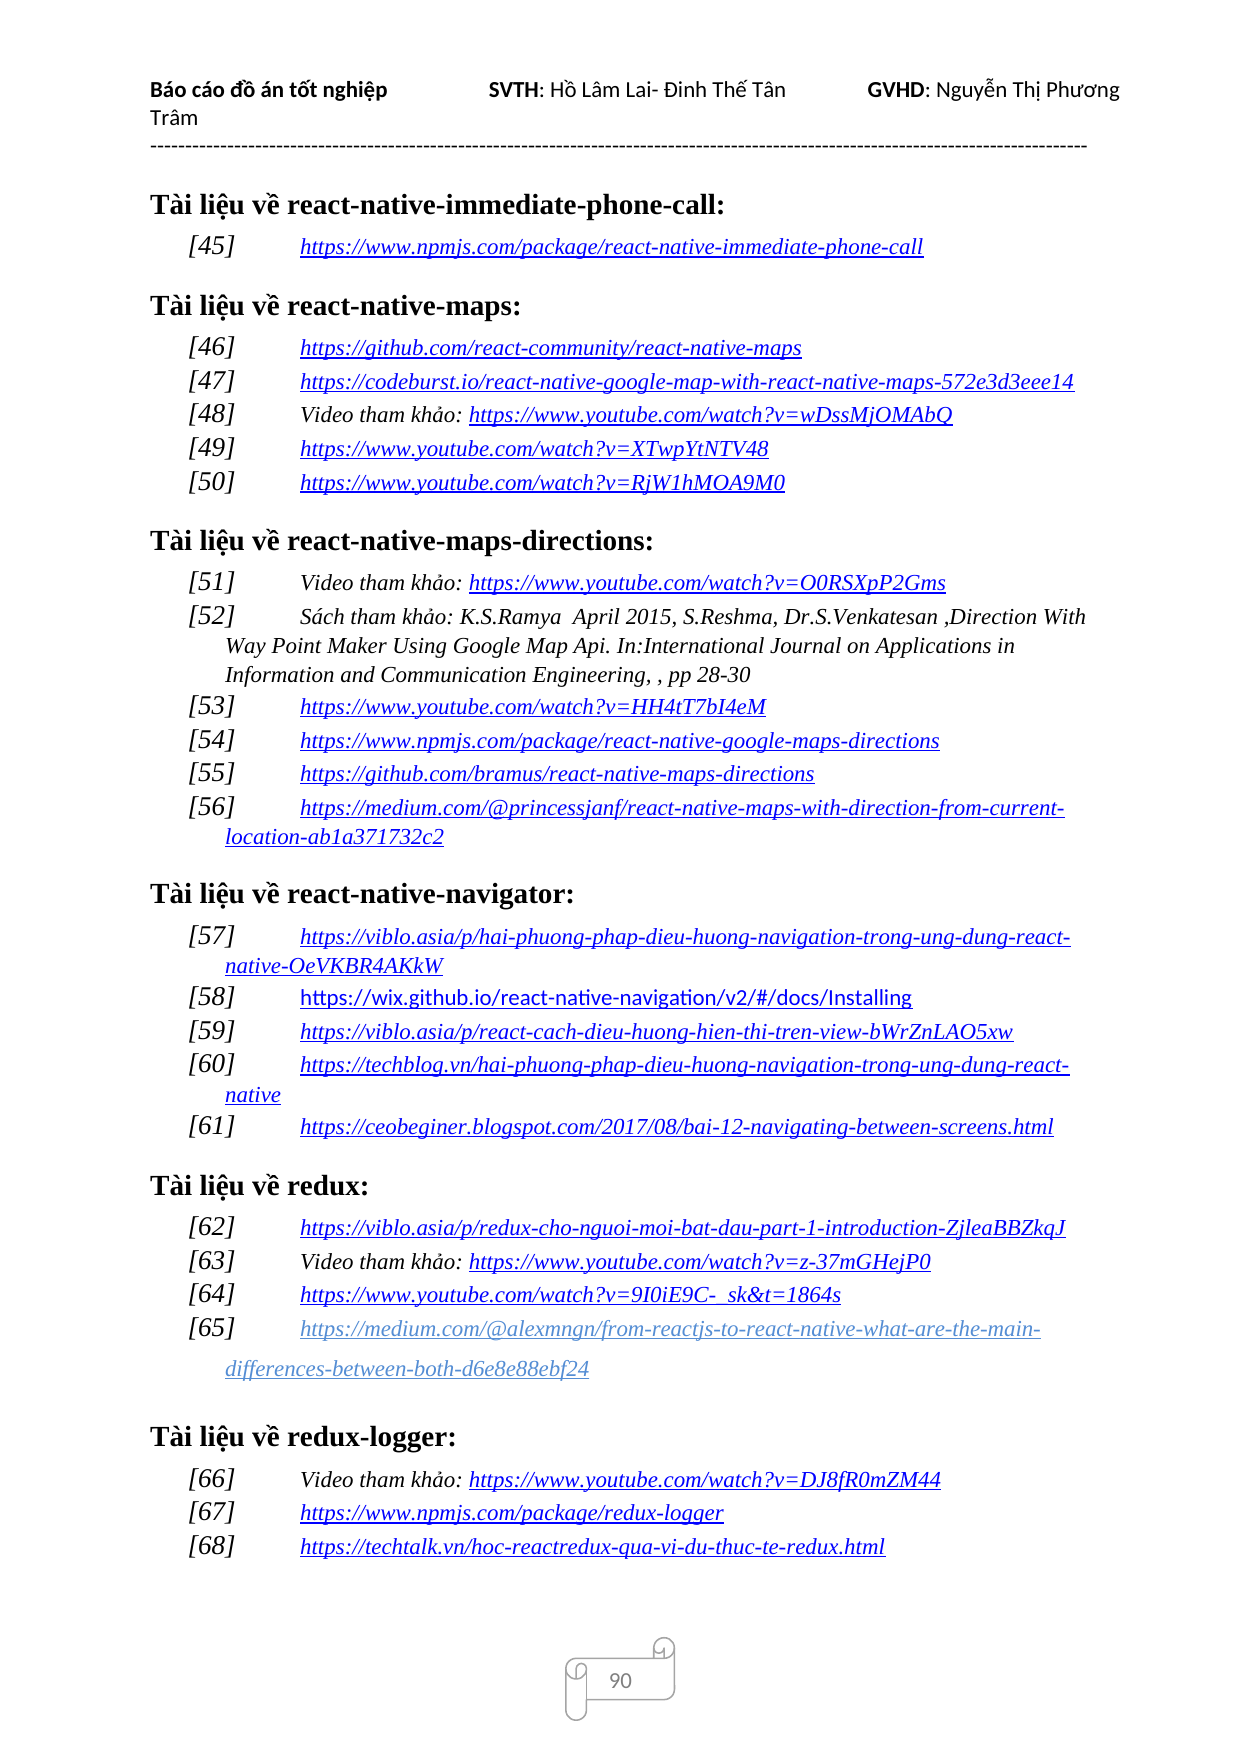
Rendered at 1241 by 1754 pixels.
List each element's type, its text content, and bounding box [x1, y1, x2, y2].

list https://wix.github.io/react-native-navigation/v2/#/docs/Installing [187, 981, 1090, 1012]
list https://viblo.asia/p/redux-cho-nguoi-moi-bat-dau-part-1-introduction-ZjleaBBZkqJ [187, 1210, 1090, 1241]
list Sách tham khảo: K.S.Ramya April 2015, S.Reshma, Dr.S.Venkatesan ,Direction With Way Point Maker Using Google Map Api. In:International Journal on Applications in Information and Communication Engineering, , pp 28-30 [187, 599, 1090, 687]
list https://medium.com/@princessjanf/react-native-maps-with-direction-from-current-location-ab1a371732c2 [187, 790, 1090, 849]
list Video tham khảo: https://www.youtube.com/watch?v=DJ8fR0mZM44 [187, 1462, 1090, 1493]
list https://ceobeginer.blogspot.com/2017/08/bai-12-navigating-between-screens.html [187, 1109, 1090, 1140]
subtitle Tài liệu về react-native-immediate-phone-call: [150, 187, 1090, 221]
subtitle Tài liệu về redux-logger: [150, 1419, 1090, 1453]
list https://www.youtube.com/watch?v=9I0iE9C-_sk&t=1864s [187, 1277, 1090, 1308]
list Video tham khảo: https://www.youtube.com/watch?v=z-37mGHejP0 [187, 1244, 1090, 1275]
subtitle Tài liệu về react-native-maps-directions: [150, 523, 1090, 557]
list https://www.npmjs.com/package/react-native-immediate-phone-call [187, 229, 1090, 261]
subtitle Tài liệu về redux: [150, 1168, 1090, 1201]
list https://www.npmjs.com/package/redux-logger [187, 1496, 1090, 1527]
list Video tham khảo: https://www.youtube.com/watch?v=O0RSXpP2Gms [187, 566, 1090, 597]
list https://techtalk.vn/hoc-reactredux-qua-vi-du-thuc-te-redux.html [187, 1529, 1090, 1560]
list https://medium.com/@alexmngn/from-reactjs-to-react-native-what-are-the-main-differences-between-both-d6e8e88ebf24 [187, 1311, 1090, 1381]
list https://codeburst.io/react-native-google-map-with-react-native-maps-572e3d3eee14 [187, 364, 1090, 395]
list https://github.com/react-community/react-native-maps [187, 330, 1090, 362]
list https://www.youtube.com/watch?v=RjW1hMOA9M0 [187, 464, 1090, 496]
list https://viblo.asia/p/react-cach-dieu-huong-hien-thi-tren-view-bWrZnLAO5xw [187, 1014, 1090, 1045]
list https://www.youtube.com/watch?v=HH4tT7bI4eM [187, 689, 1090, 720]
list https://www.npmjs.com/package/react-native-google-maps-directions [187, 723, 1090, 754]
list Video tham khảo: https://www.youtube.com/watch?v=wDssMjOMAbQ [187, 397, 1090, 429]
list https://techblog.vn/hai-phuong-phap-dieu-huong-navigation-trong-ung-dung-react-native [187, 1048, 1090, 1107]
list https://www.youtube.com/watch?v=XTwpYtNTV48 [187, 431, 1090, 462]
list https://viblo.asia/p/hai-phuong-phap-dieu-huong-navigation-trong-ung-dung-react-native-OeVKBR4AKkW [187, 919, 1090, 978]
subtitle Tài liệu về react-native-navigator: [150, 876, 1090, 910]
subtitle Tài liệu về react-native-maps: [150, 288, 1090, 322]
list https://github.com/bramus/react-native-maps-directions [187, 756, 1090, 787]
